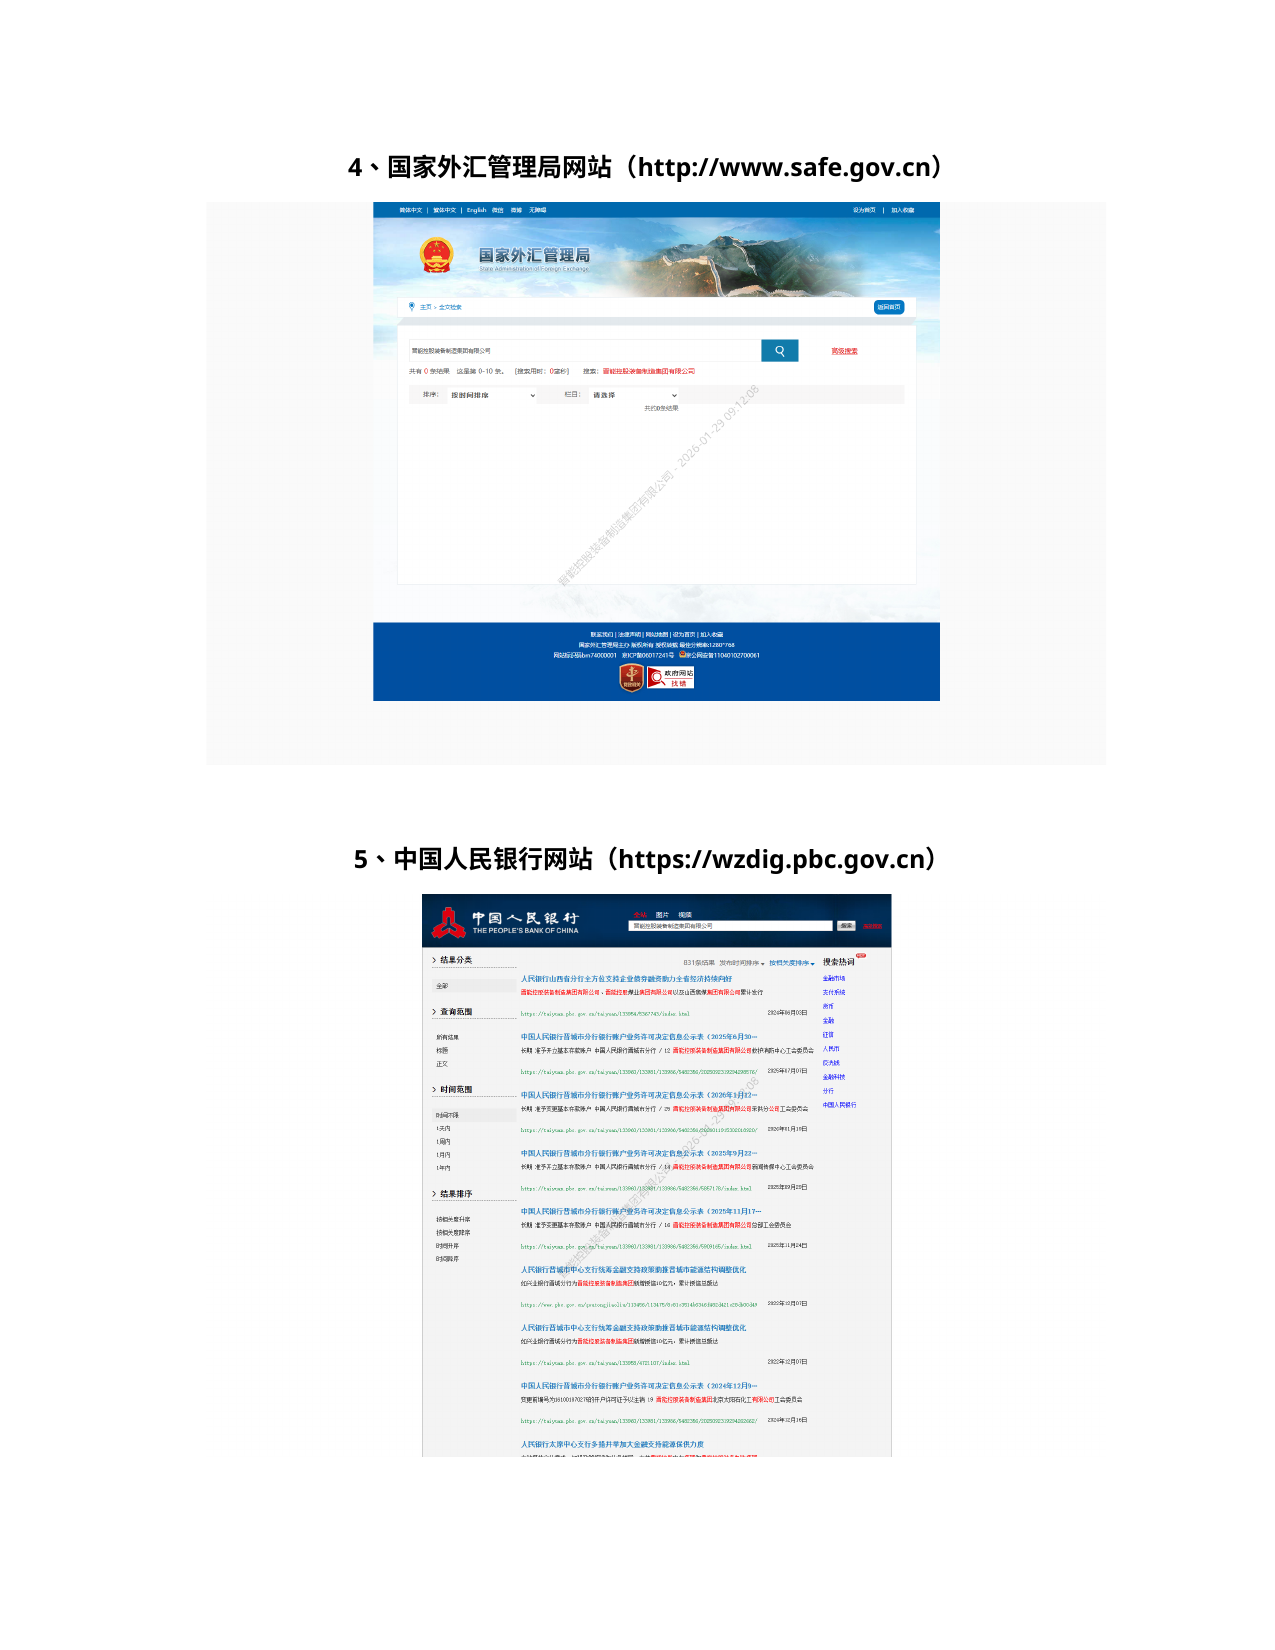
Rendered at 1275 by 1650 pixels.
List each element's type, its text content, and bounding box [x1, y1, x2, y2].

picture [206, 202, 1107, 765]
picture [206, 894, 1107, 1457]
